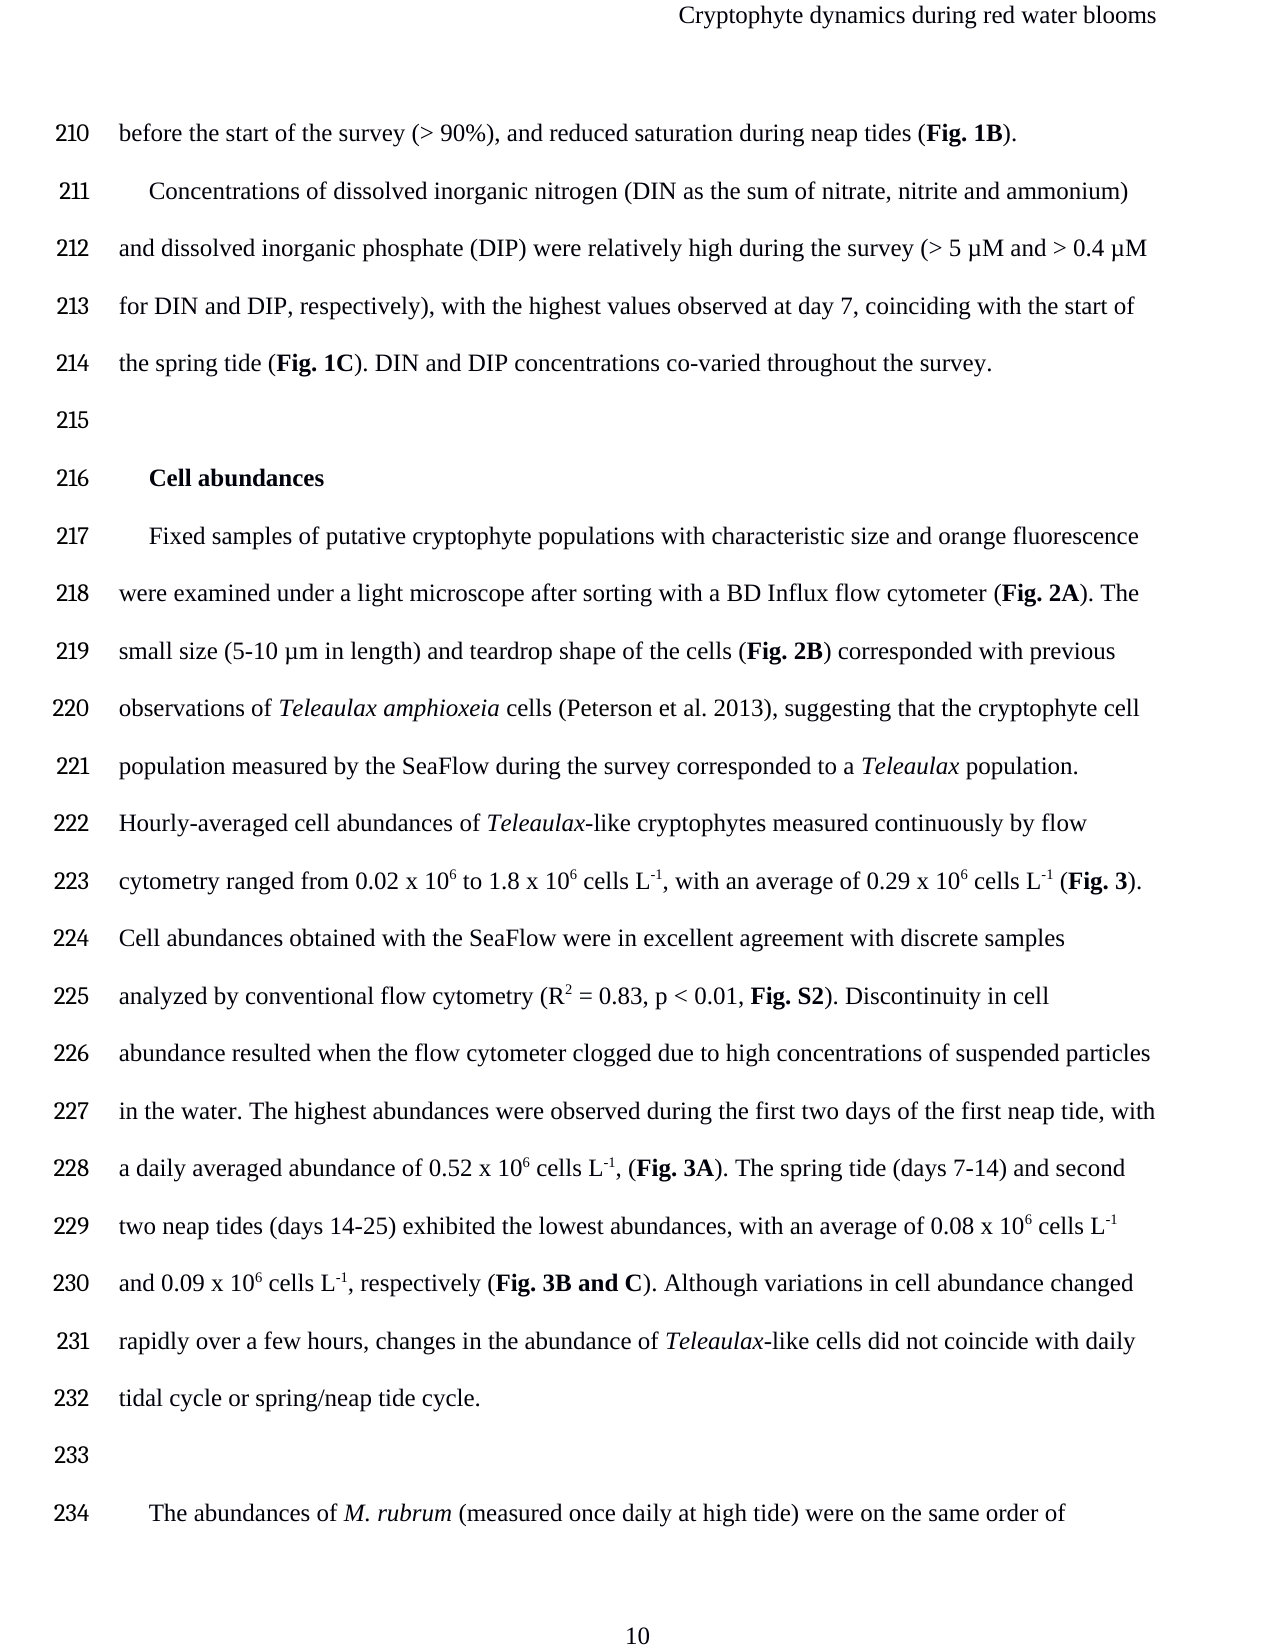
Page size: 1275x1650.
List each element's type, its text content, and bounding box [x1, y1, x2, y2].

text Fixed samples of putative cryptophyte populations with characteristic size and orange fluorescence were examined under a light microscope after sorting with a BD Influx flow cytometer (Fig. 2A). The small size (5-10 µm in length) and teardrop shape of the cells (Fig. 2B) corresponded with previous observations of Teleaulax amphioxeia cells (Peterson et al. 2013), suggesting that the cryptophyte cell population measured by the SeaFlow during the survey corresponded to a Teleaulax population. Hourly-averaged cell abundances of Teleaulax-like cryptophytes measured continuously by flow cytometry ranged from 0.02 x 106 to 1.8 x 106 cells L-1, with an average of 0.29 x 106 cells L-1 (Fig. 3). Cell abundances obtained with the SeaFlow were in excellent agreement with discrete samples analyzed by conventional flow cytometry (R2 = 0.83, p < 0.01, Fig. S2). Discontinuity in cell abundance resulted when the flow cytometer clogged due to high concentrations of suspended particles in the water. The highest abundances were observed during the first two days of the first neap tide, with a daily averaged abundance of 0.52 x 106 cells L-1, (Fig. 3A). The spring tide (days 7-14) and second two neap tides (days 14-25) exhibited the lowest abundances, with an average of 0.08 x 106 cells L-1 and 0.09 x 106 cells L-1, respectively (Fig. 3B and C). Although variations in cell abundance changed rapidly over a few hours, changes in the abundance of Teleaulax-like cells did not coincide with daily tidal cycle or spring/neap tide cycle. [118, 521, 1156, 1412]
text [118, 118, 1156, 147]
text Cell abundances [118, 463, 1156, 492]
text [118, 1498, 1156, 1527]
text Concentrations of dissolved inorganic nitrogen (DIN as the sum of nitrate, nitrite and ammonium) and dissolved inorganic phosphate (DIP) were relatively high during the survey (> 5 µM and > 0.4 µM for DIN and DIP, respectively), with the highest values observed at day 7, coinciding with the start of the spring tide (Fig. 1C). DIN and DIP concentrations co-varied throughout the survey. [118, 176, 1156, 377]
